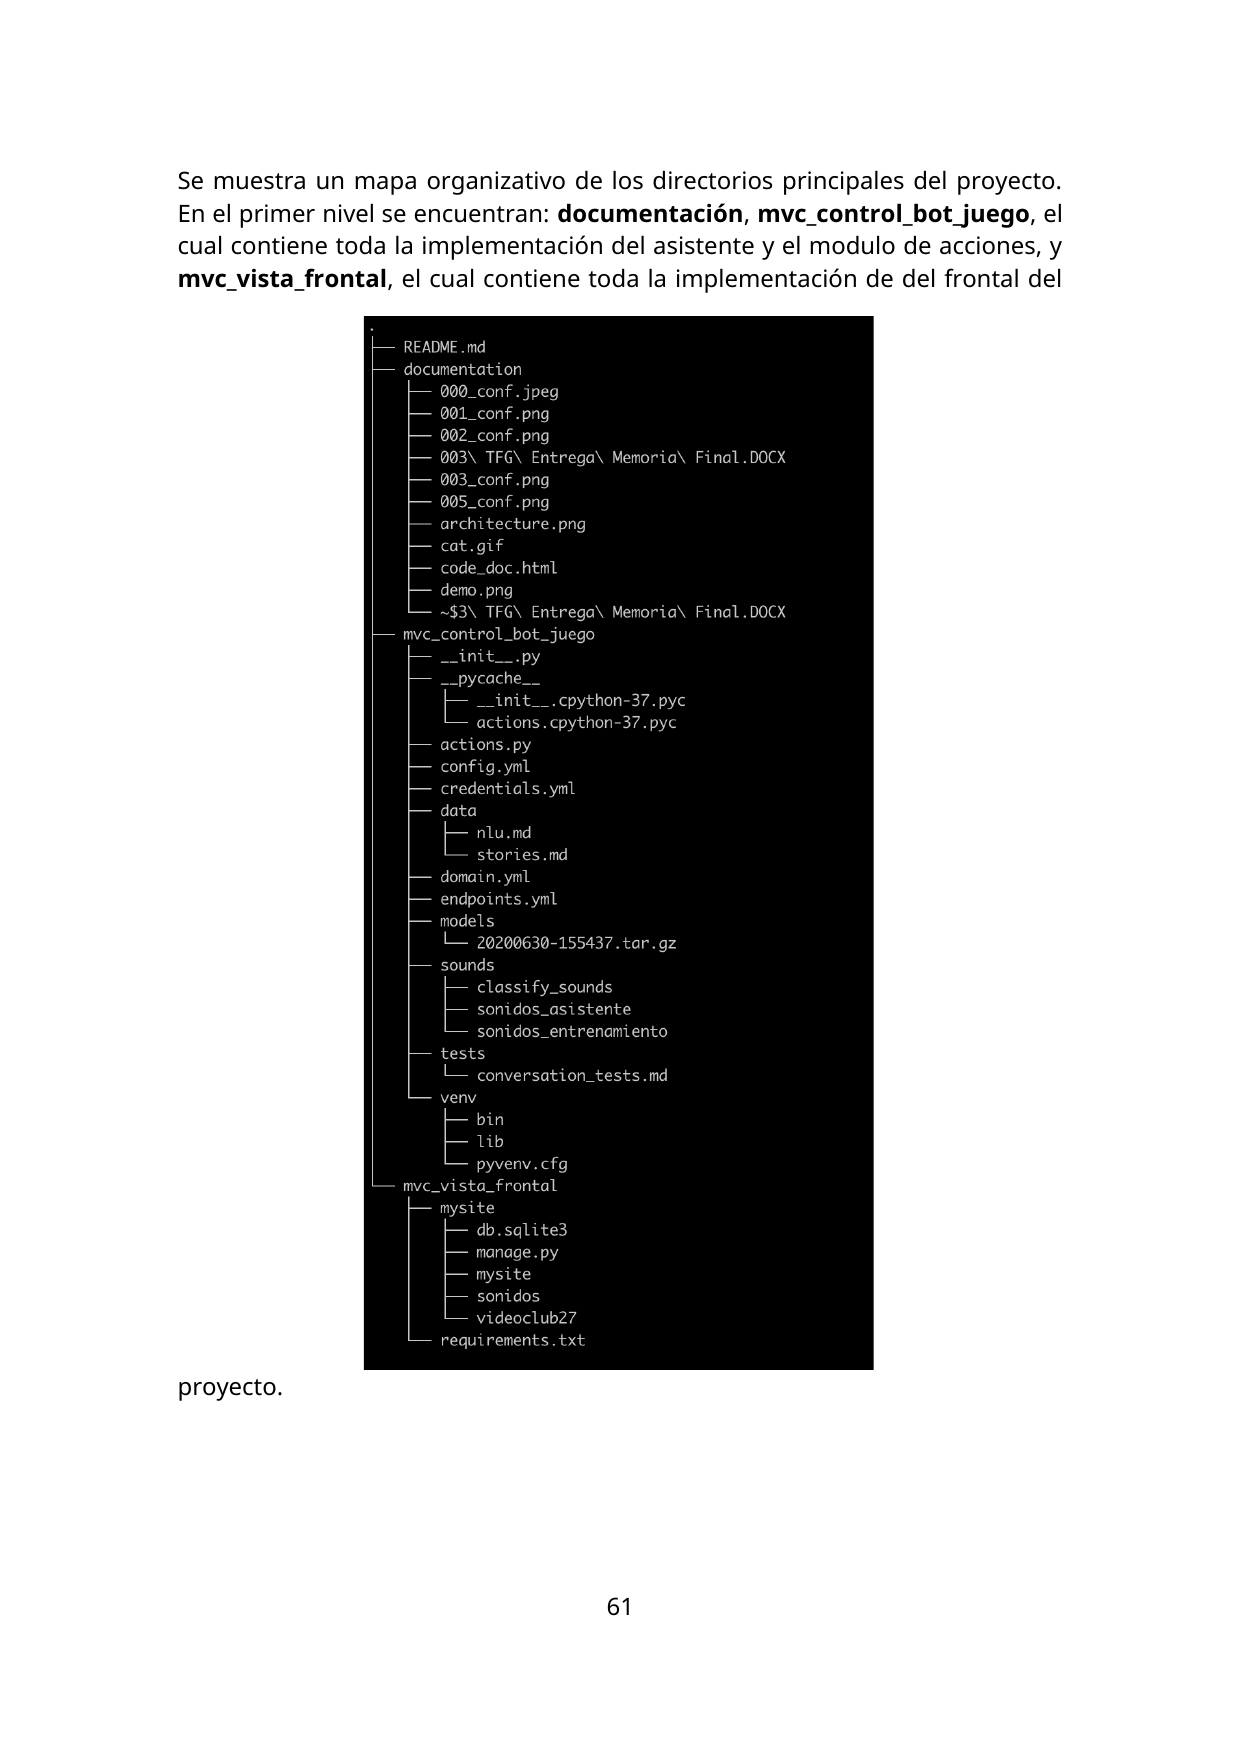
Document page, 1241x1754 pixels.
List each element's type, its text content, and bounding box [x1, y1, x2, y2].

picture [363, 316, 874, 1370]
